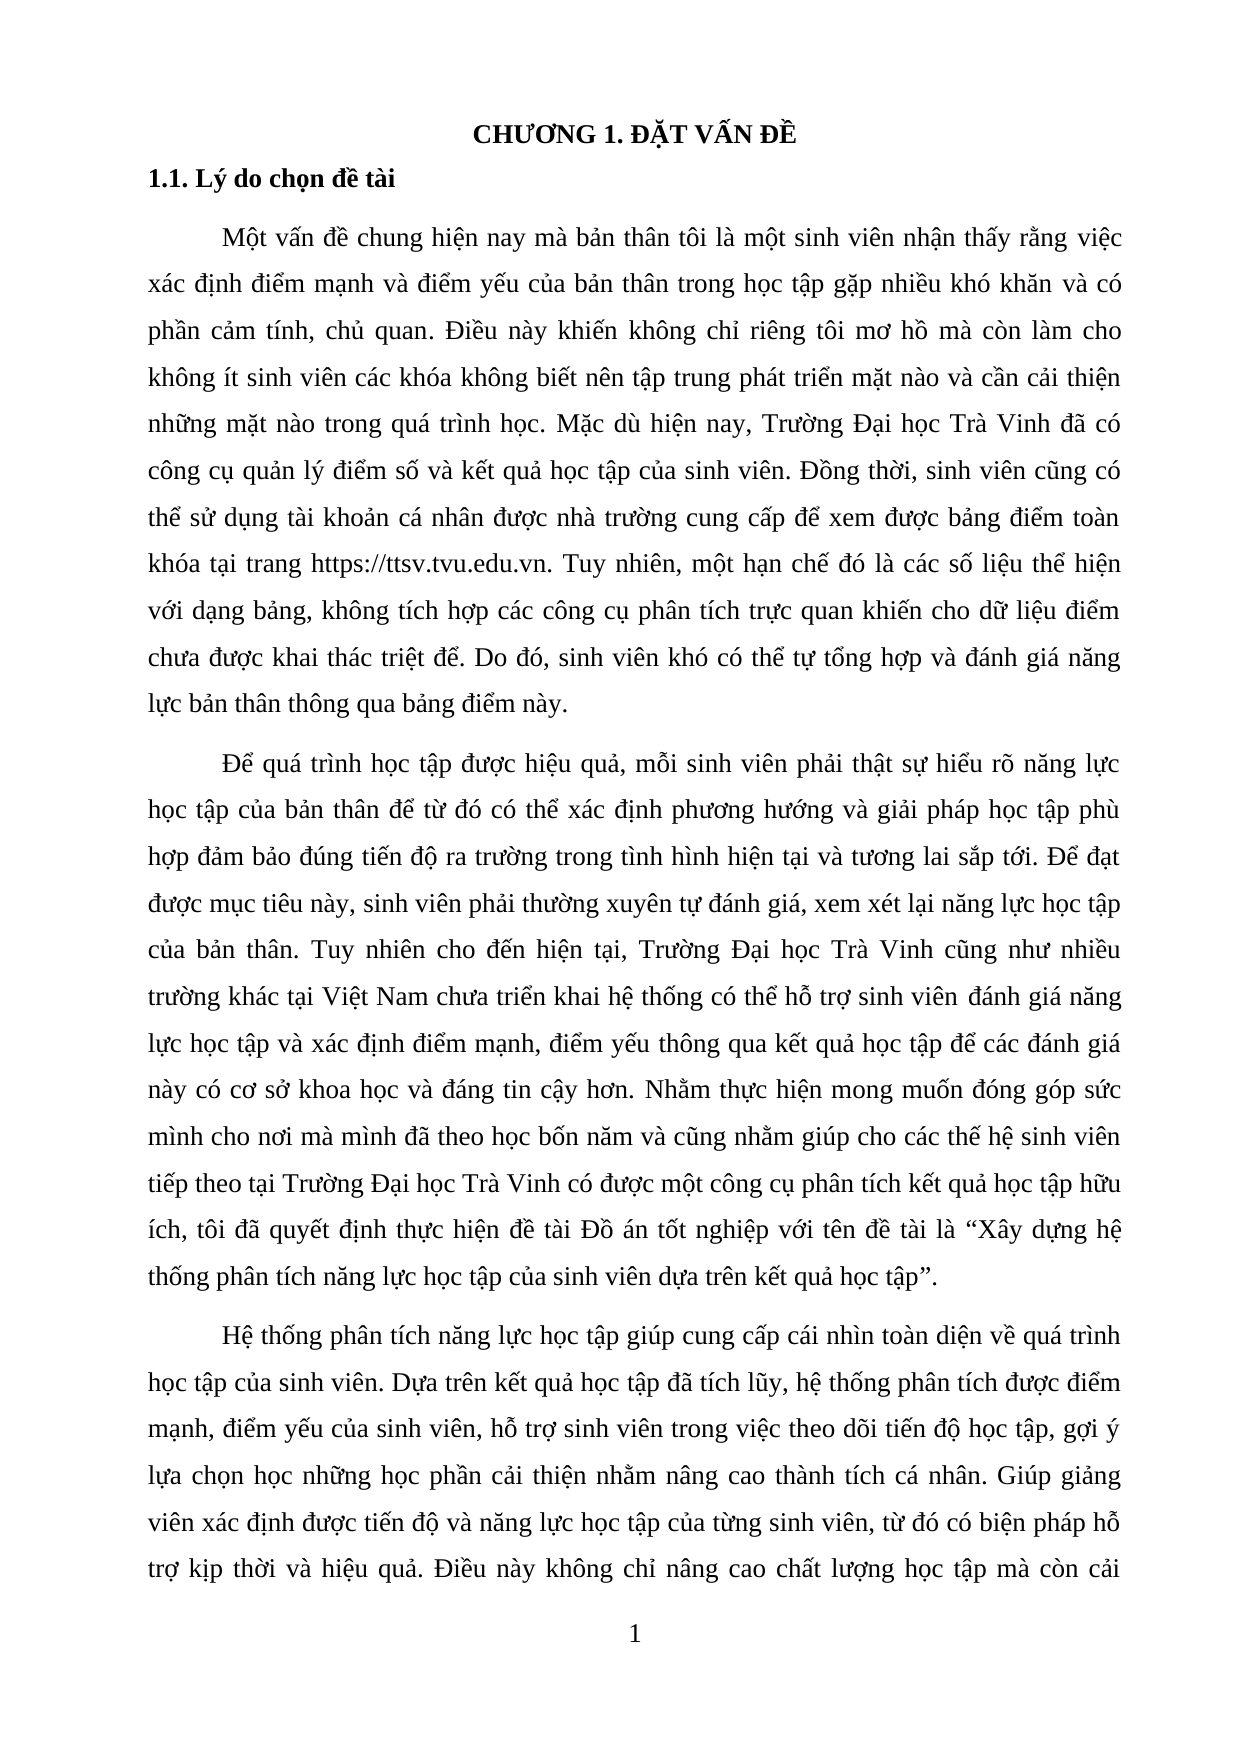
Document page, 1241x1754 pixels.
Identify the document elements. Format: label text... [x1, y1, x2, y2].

subtitle ĐẶT VẤN ĐỀ [148, 118, 1122, 149]
text Để quá trình học tập được hiệu quả, mỗi sinh viên phải thật sự hiểu rõ năng lực học tập của bản thân để từ đó có thể xác định phương hướng và giải pháp học tập phù hợp đảm bảo đúng tiến độ ra trường trong tình hình hiện tại và tương lai sắp tới. Để đạt được mục tiêu này, sinh viên phải thường xuyên tự đánh giá, xem xét lại năng lực học tập của bản thân. Tuy nhiên cho đến hiện tại, Trường Đại học Trà Vinh cũng như nhiều trường khác tại Việt Nam chưa triển khai hệ thống có thể hỗ trợ sinh viên đánh giá năng lực học tập và xác định điểm mạnh, điểm yếu thông qua kết quả học tập để các đánh giá này có cơ sở khoa học và đáng tin cậy hơn. Nhằm thực hiện mong muốn đóng góp sức mình cho nơi mà mình đã theo học bốn năm và cũng nhằm giúp cho các thế hệ sinh viên tiếp theo tại Trường Đại học Trà Vinh có được một công cụ phân tích kết quả học tập hữu ích, tôi đã quyết định thực hiện đề tài Đồ án tốt nghiệp với tên đề tài là “Xây dựng hệ thống phân tích năng lực học tập của sinh viên dựa trên kết quả học tập”. [148, 747, 1122, 1291]
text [148, 1319, 1122, 1584]
subtitle Lý do chọn đề tài [148, 162, 1122, 193]
text Một vấn đề chung hiện nay mà bản thân tôi là một sinh viên nhận thấy rằng việc xác định điểm mạnh và điểm yếu của bản thân trong học tập gặp nhiều khó khăn và có phần cảm tính, chủ quan. Điều này khiến không chỉ riêng tôi mơ hồ mà còn làm cho không ít sinh viên các khóa không biết nên tập trung phát triển mặt nào và cần cải thiện những mặt nào trong quá trình học. Mặc dù hiện nay, Trường Đại học Trà Vinh đã có công cụ quản lý điểm số và kết quả học tập của sinh viên. Đồng thời, sinh viên cũng có thể sử dụng tài khoản cá nhân được nhà trường cung cấp để xem được bảng điểm toàn khóa tại trang https://ttsv.tvu.edu.vn. Tuy nhiên, một hạn chế đó là các số liệu thể hiện với dạng bảng, không tích hợp các công cụ phân tích trực quan khiến cho dữ liệu điểm chưa được khai thác triệt để. Do đó, sinh viên khó có thể tự tổng hợp và đánh giá năng lực bản thân thông qua bảng điểm này. [148, 221, 1122, 719]
